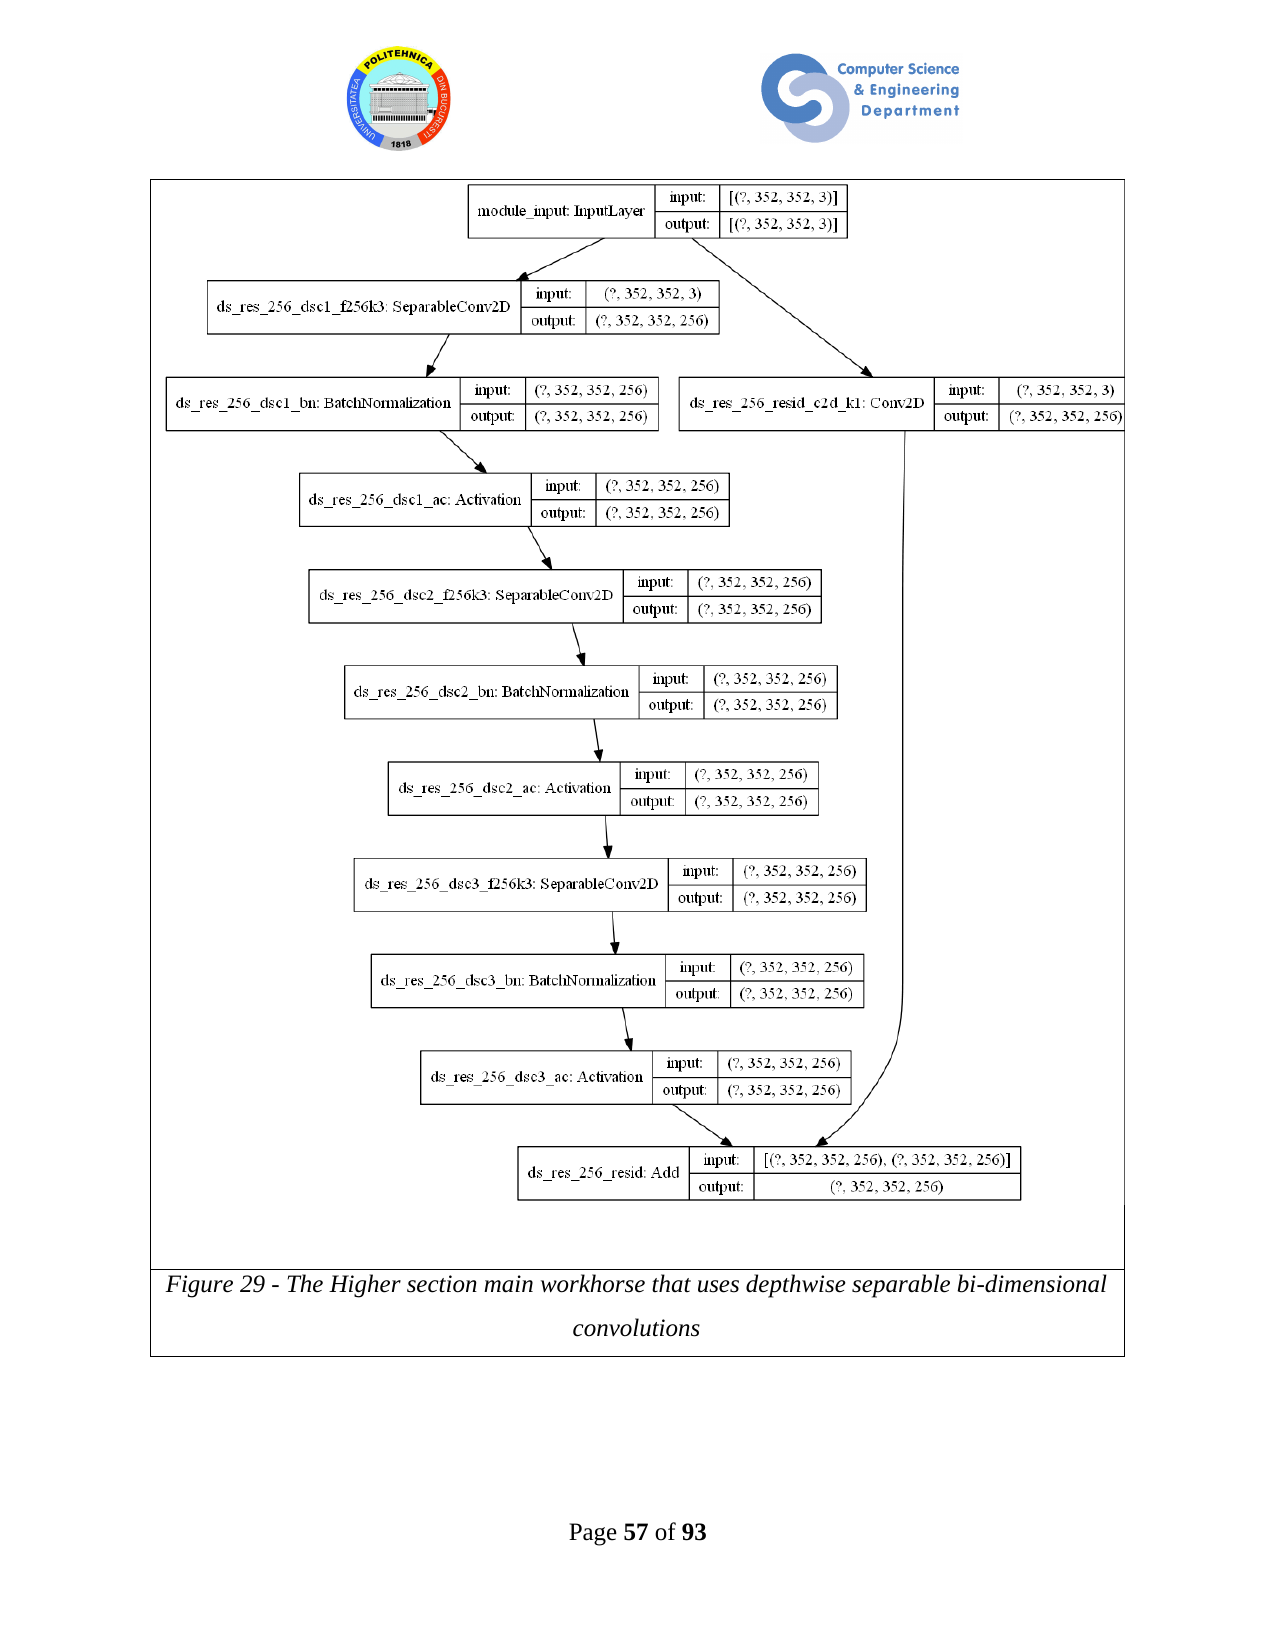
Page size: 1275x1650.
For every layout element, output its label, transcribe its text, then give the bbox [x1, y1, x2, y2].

table_header [151, 180, 1124, 1268]
picture [346, 46, 451, 151]
picture [760, 53, 963, 144]
table_cell Figure 29 - The Higher section main workhorse that uses depthwise separable bi-dimensional convolutions [151, 1270, 1124, 1356]
picture [161, 180, 1125, 1205]
